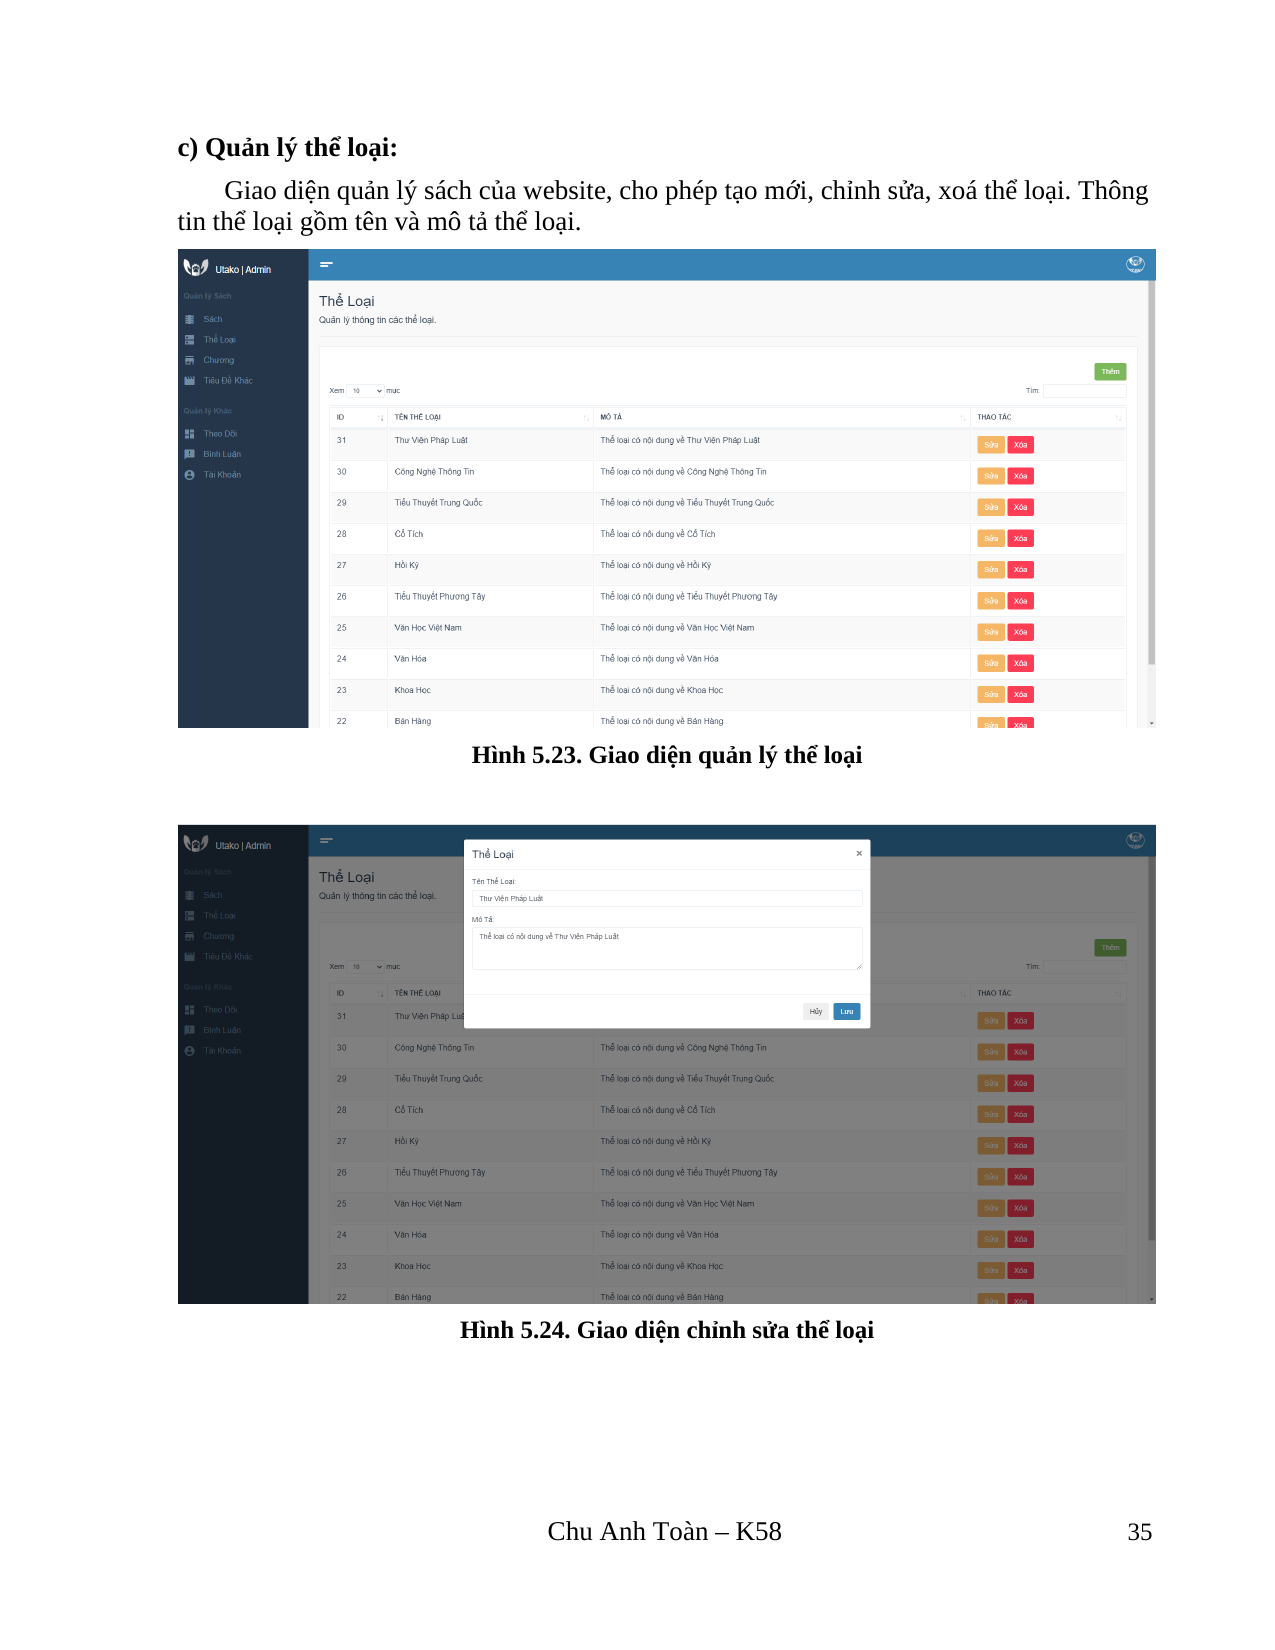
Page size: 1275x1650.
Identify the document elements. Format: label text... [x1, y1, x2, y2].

text Hình 5.24. Giao diện chỉnh sửa thể loại [177, 1316, 1157, 1344]
text c) Quản lý thể loại: [177, 131, 1157, 162]
text Giao diện quản lý sách của website, cho phép tạo mới, chỉnh sửa, xoá thể loại. Thông tin thể loại gồm tên và mô tả thể loại. [177, 174, 1157, 237]
picture [178, 249, 1156, 728]
text Hình 5.23. Giao diện quản lý thể loại [177, 740, 1157, 769]
picture [178, 824, 1156, 1304]
